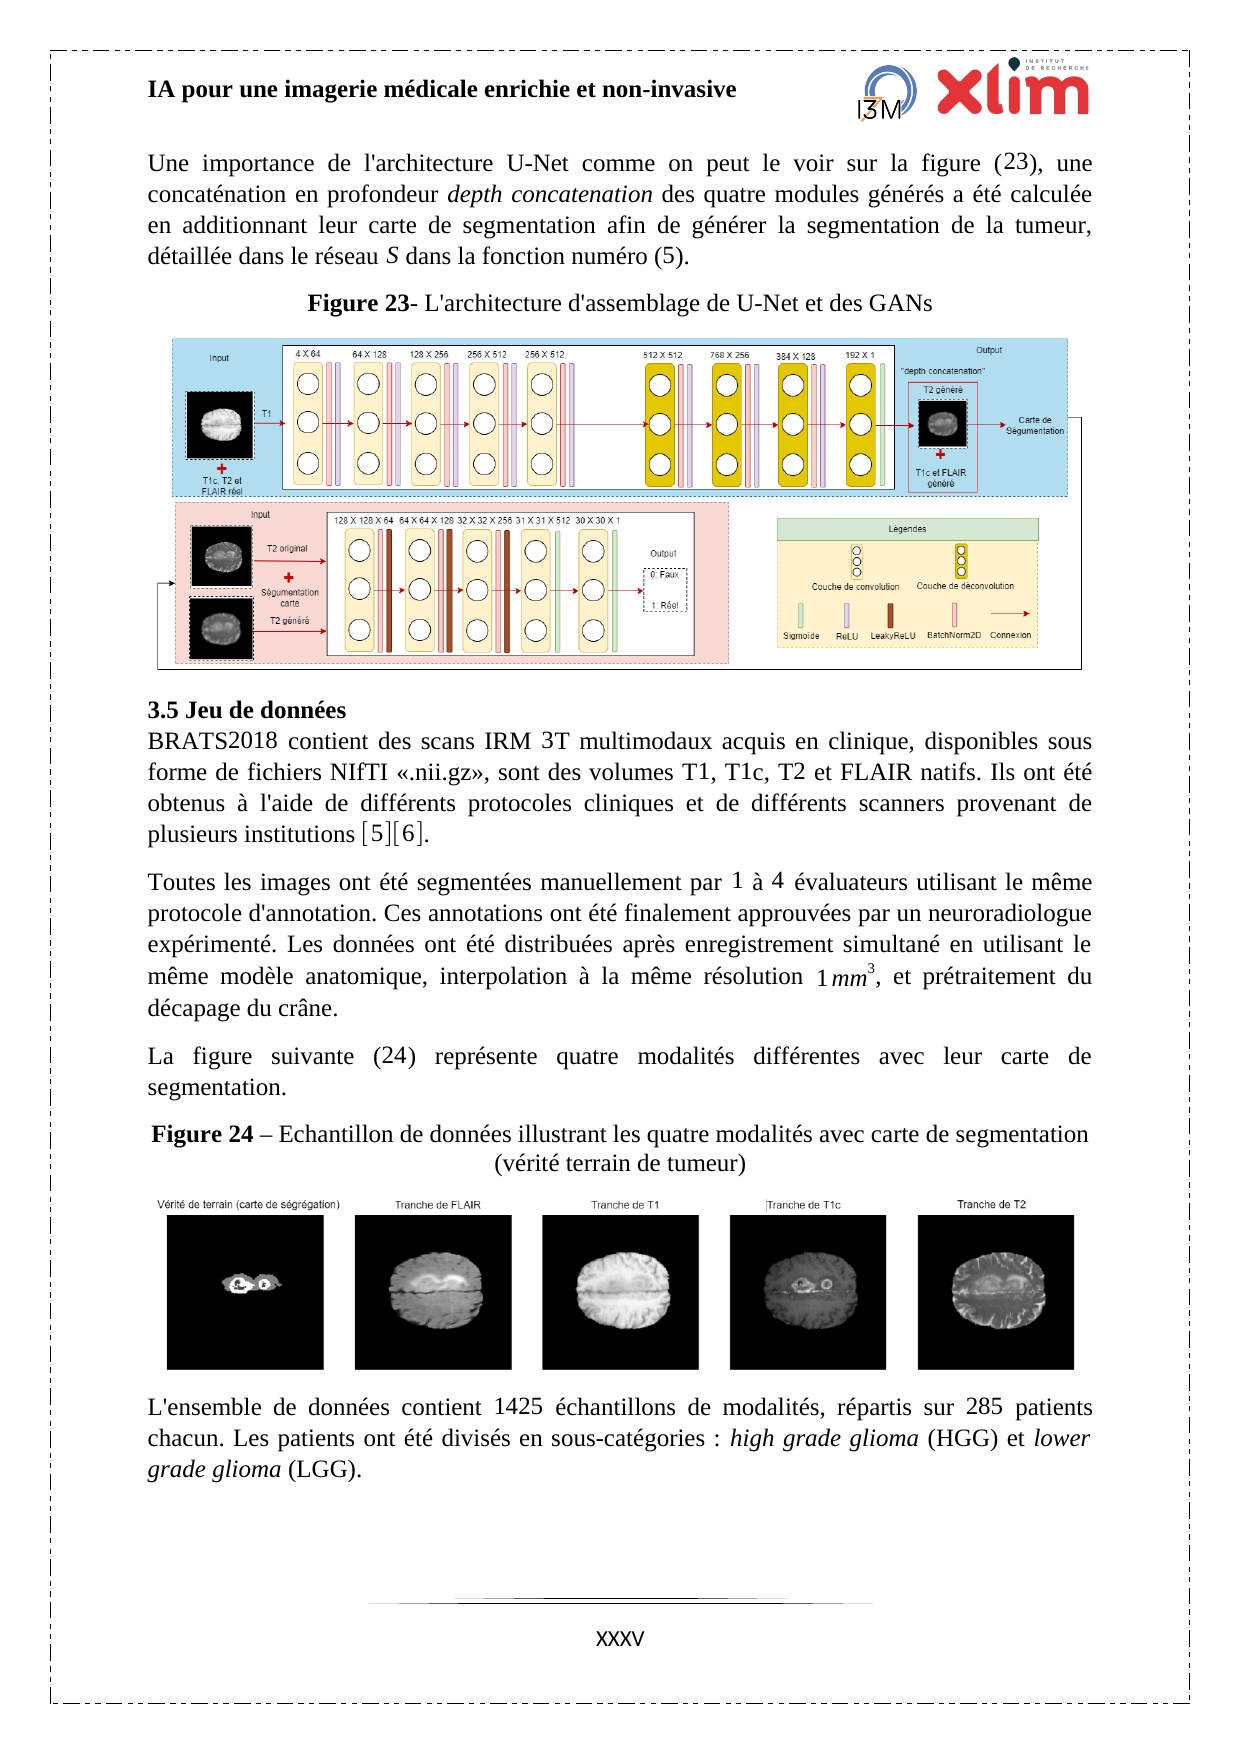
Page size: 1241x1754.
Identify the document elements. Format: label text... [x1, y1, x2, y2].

text Figure 23- L'architecture d'assemblage de U-Net et des GANs [147, 288, 1093, 317]
text BRATS contient des scans IRM T multimodaux acquis en clinique, disponibles sous forme de fichiers NIfTI «.nii.gz», sont des volumes T, Tc, T et FLAIR natifs. Ils ont été obtenus à l'aide de différents protocoles cliniques et de différents scanners provenant de plusieurs institutions . [147, 726, 1093, 848]
picture [152, 338, 1088, 676]
text La figure suivante () représente quatre modalités différentes avec leur carte de segmentation. [147, 1041, 1093, 1101]
text Figure 24 – Echantillon de données illustrant les quatre modalités avec carte de segmentation (vérité terrain de tumeur) [147, 1119, 1093, 1177]
picture [147, 1197, 1093, 1374]
picture [937, 57, 1089, 114]
text Une importance de l'architecture U-Net comme on peut le voir sur la figure (), une concaténation en profondeur depth concatenation des quatre modules générés a été calculée en additionnant leur carte de segmentation afin de générer la segmentation de la tumeur, détaillée dans le réseau dans la fonction numéro (). [147, 148, 1093, 269]
text L'ensemble de données contient échantillons de modalités, répartis sur patients chacun. Les patients ont été divisés en sous-catégories : high grade glioma (HGG) et lower grade glioma (LGG). [147, 1392, 1093, 1483]
text Toutes les images ont été segmentées manuellement par à évaluateurs utilisant le même protocole d'annotation. Ces annotations ont été finalement approuvées par un neuroradiologue expérimenté. Les données ont été distribuées après enregistrement simultané en utilisant le même modèle anatomique, interpolation à la même résolution , et prétraitement du décapage du crâne. [147, 867, 1093, 1022]
subtitle 3.5 Jeu de données [147, 695, 1093, 723]
picture [858, 65, 917, 122]
